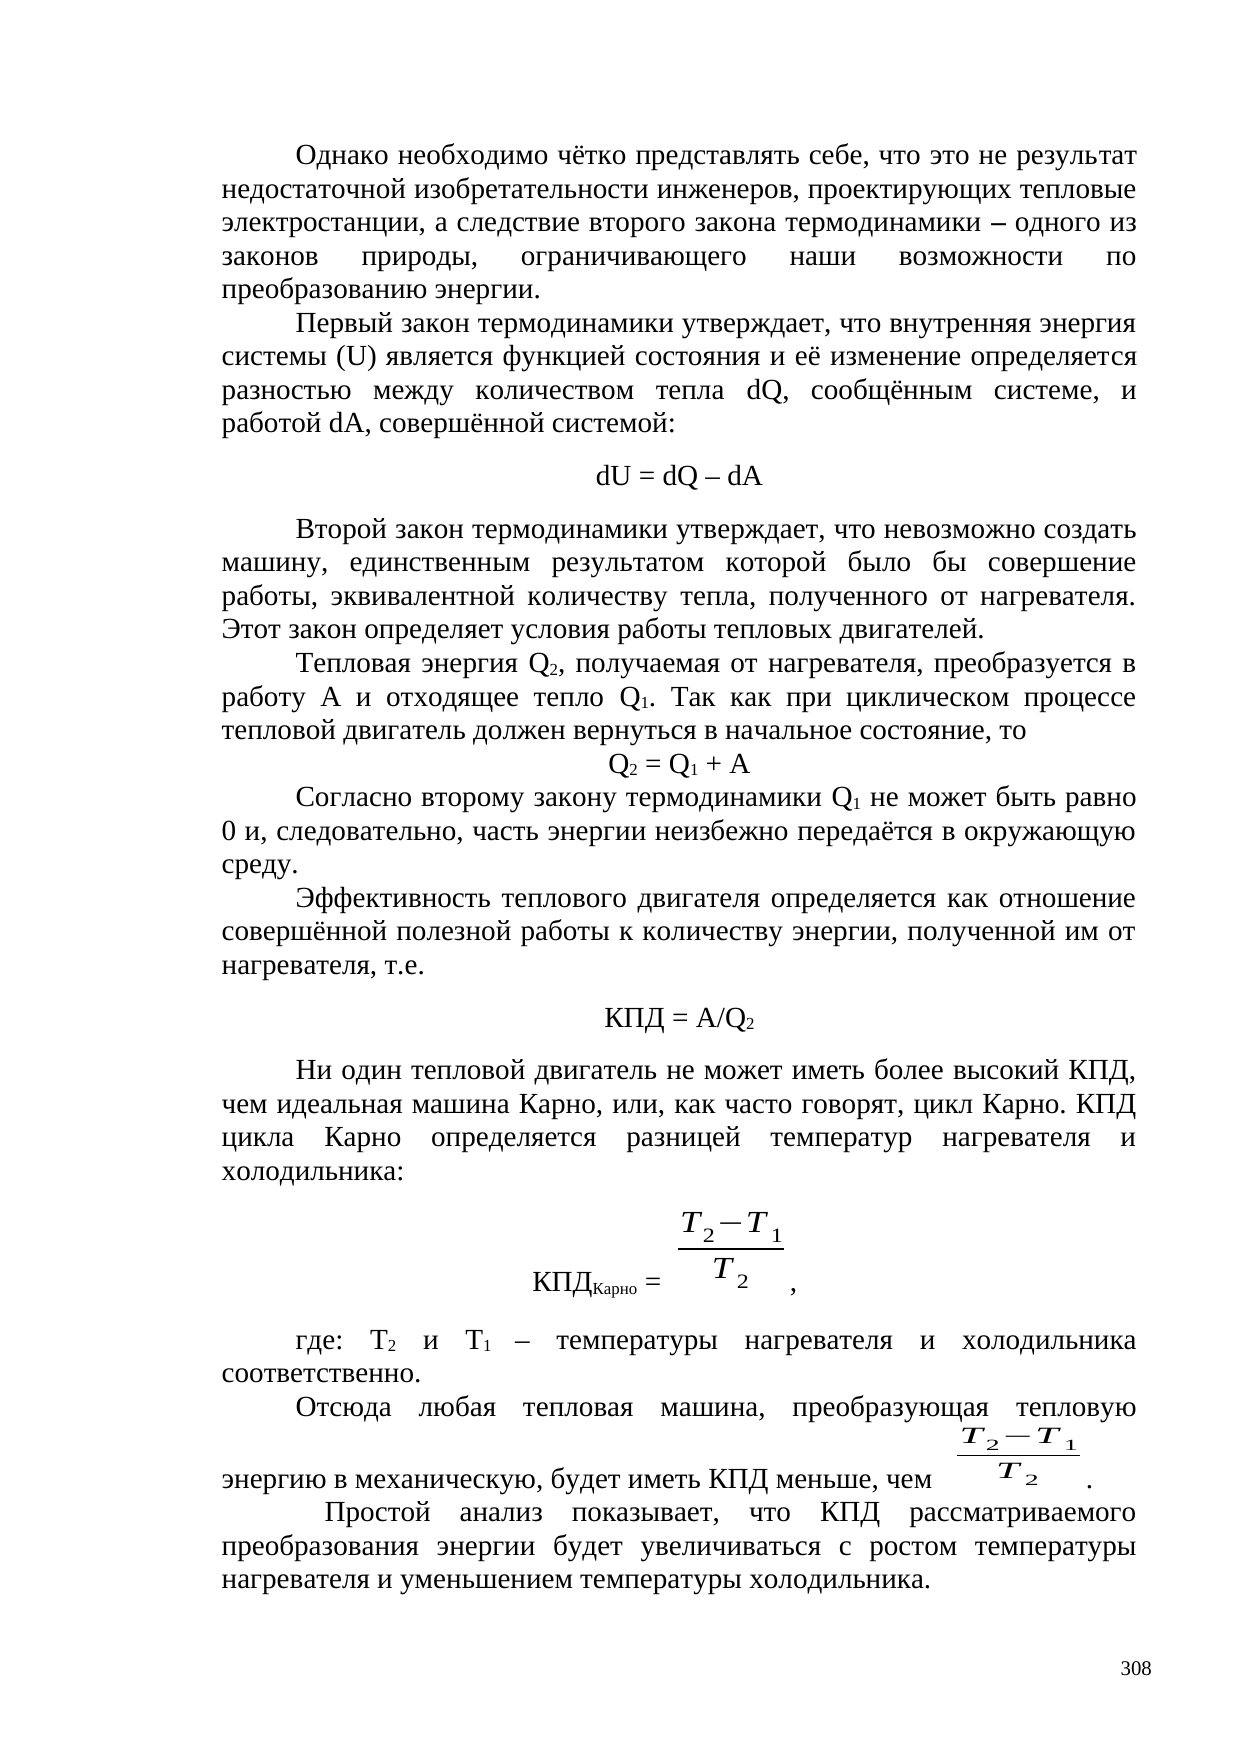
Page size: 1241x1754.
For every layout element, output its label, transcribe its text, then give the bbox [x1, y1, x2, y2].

text Первый закон термодинамики утверждает, что внутренняя энергия системы (U) является функцией состояния и её изменение определяется разностью между количеством тепла dQ, сообщённым системе, и работой dA, совершённой системой: [221, 305, 1137, 439]
text Однако необходимо чётко представлять себе, что это не результат недостаточной изобретательности инженеров, проектирующих тепловые электростанции, а следствие второго закона термодинамики – одного из законов природы, ограничивающего наши возможности по преобразованию энергии. [221, 137, 1137, 305]
text dU = dQ – dA [221, 458, 1137, 492]
text Простой анализ показывает, что КПД рассматриваемого преобразования энергии будет увеличиваться с ростом температуры нагревателя и уменьшением температуры холодильника. [221, 1494, 1137, 1595]
text где: Т2 и Т1 – температуры нагревателя и холодильника соответственно. [221, 1322, 1137, 1389]
text Эффективность теплового двигателя определяется как отношение совершённой полезной работы к количеству энергии, полученной им от нагревателя, т.е. [221, 880, 1137, 981]
text Ни один тепловой двигатель не может иметь более высокий КПД, чем идеальная машина Карно, или, как часто говорят, цикл Карно. КПД цикла Карно определяется разницей температур нагревателя и холодильника: [221, 1052, 1137, 1187]
text КПД = A/Q2 [221, 1000, 1137, 1033]
text Q2 = Q1 + A [221, 746, 1137, 779]
text Второй закон термодинамики утверждает, что невозможно создать машину, единственным результатом которой было бы совершение работы, эквивалентной количеству тепла, полученного от нагревателя. Этот закон определяет условия работы тепловых двигателей. [221, 511, 1137, 645]
text Отсюда любая тепловая машина, преобразующая тепловую энергию в механическую, будет иметь КПД меньше, чем . [221, 1389, 1137, 1494]
text Тепловая энергия Q2, получаемая от нагревателя, преобразуется в работу А и отходящее тепло Q1. Так как при циклическом процессе тепловой двигатель должен вернуться в начальное состояние, то [221, 645, 1137, 746]
text КПДКарно = , [177, 1206, 1152, 1298]
text Согласно второму закону термодинамики Q1 не может быть равно 0 и, следовательно, часть энергии неизбежно передаётся в окружающую среду. [221, 779, 1137, 880]
